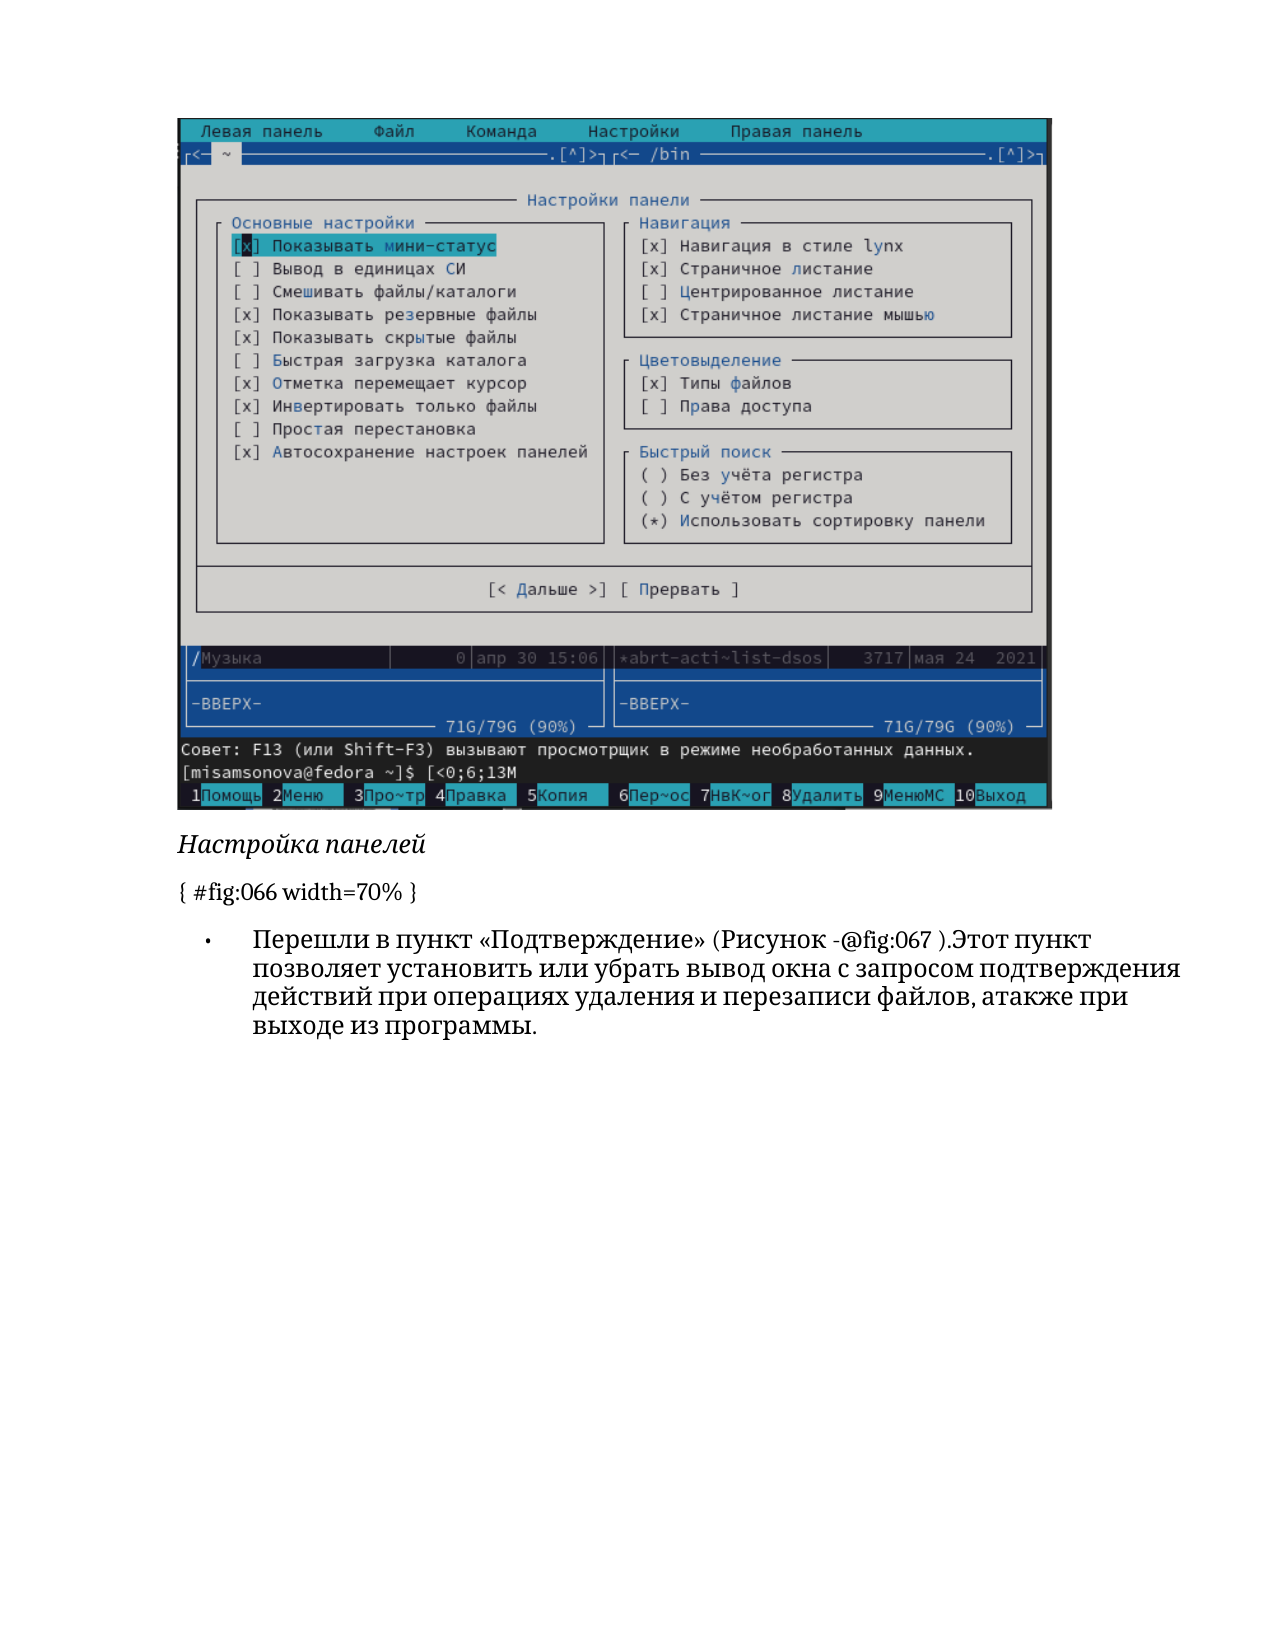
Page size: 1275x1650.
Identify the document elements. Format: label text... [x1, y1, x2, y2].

text Настройка панелей [177, 831, 1186, 859]
text { #fig:066 width=70% } [177, 878, 1186, 907]
list Перешли в пункт «Подтверждение» (Рисунок -@fig:067 ).Этот пункт позволяет установить или убрать вывод окна с запросом подтверждения действий при операциях удаления и перезаписи файлов, атакже при выходе из программы. [202, 926, 1186, 1041]
picture [177, 118, 1053, 810]
